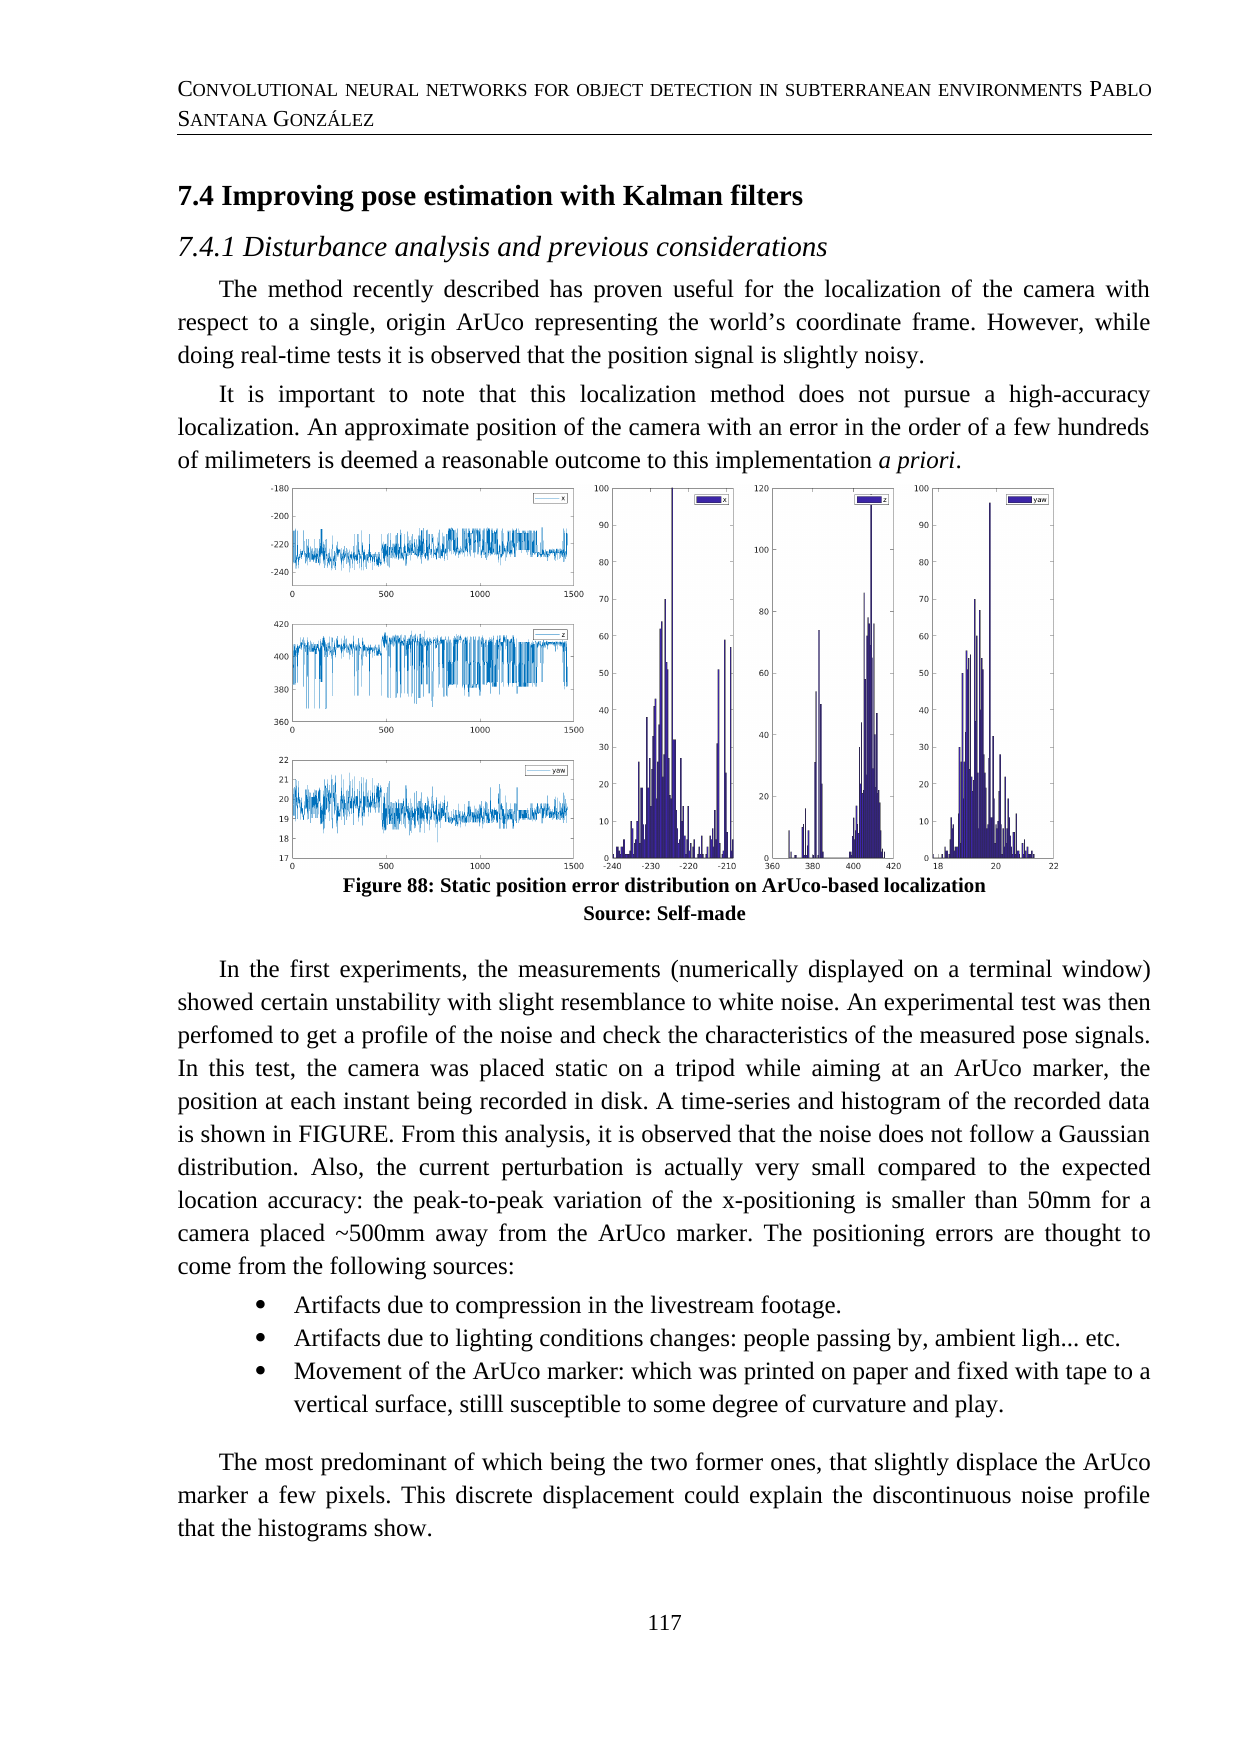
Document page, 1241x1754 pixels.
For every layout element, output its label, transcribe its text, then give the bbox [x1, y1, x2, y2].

text The most predominant of which being the two former ones, that slightly displace the ArUco marker a few pixels. This discrete displacement could explain the discontinuous noise profile that the histograms show. [177, 1447, 1152, 1542]
text It is important to note that this localization method does not pursue a high-accuracy localization. An approximate position of the camera with an error in the order of a few hundreds of milimeters is deemed a reasonable outcome to this implementation a priori. [177, 379, 1152, 474]
list Artifacts due to compression in the livestream footage. [256, 1290, 1152, 1319]
list Artifacts due to lighting conditions changes: people passing by, ambient ligh... etc. [256, 1323, 1152, 1352]
text The method recently described has proven useful for the localization of the camera with respect to a single, origin ArUco representing the world’s coordinate frame. However, while doing real-time tests it is observed that the position signal is slightly noisy. [177, 274, 1152, 368]
text Source: Self-made [177, 901, 1152, 925]
picture [270, 484, 1059, 870]
list Movement of the ArUco marker: which was printed on paper and fixed with tape to a vertical surface, stilll susceptible to some degree of curvature and play. [256, 1356, 1152, 1418]
text In the first experiments, the measurements (numerically displayed on a terminal window) showed certain unstability with slight resemblance to white noise. An experimental test was then perfomed to get a profile of the noise and check the characteristics of the measured pose signals. In this test, the camera was placed static on a tripod while aiming at an ArUco marker, the position at each instant being recorded in disk. A time-series and histogram of the recorded data is shown in FIGURE. From this analysis, it is observed that the noise does not follow a Gaussian distribution. Also, the current perturbation is actually very small compared to the expected location accuracy: the peak-to-peak variation of the x-positioning is smaller than 50mm for a camera placed ~500mm away from the ArUco marker. The positioning errors are thought to come from the following sources: [177, 954, 1152, 1279]
subtitle Improving pose estimation with Kalman filters [177, 178, 1152, 211]
subtitle Disturbance analysis and previous considerations [177, 229, 1152, 262]
